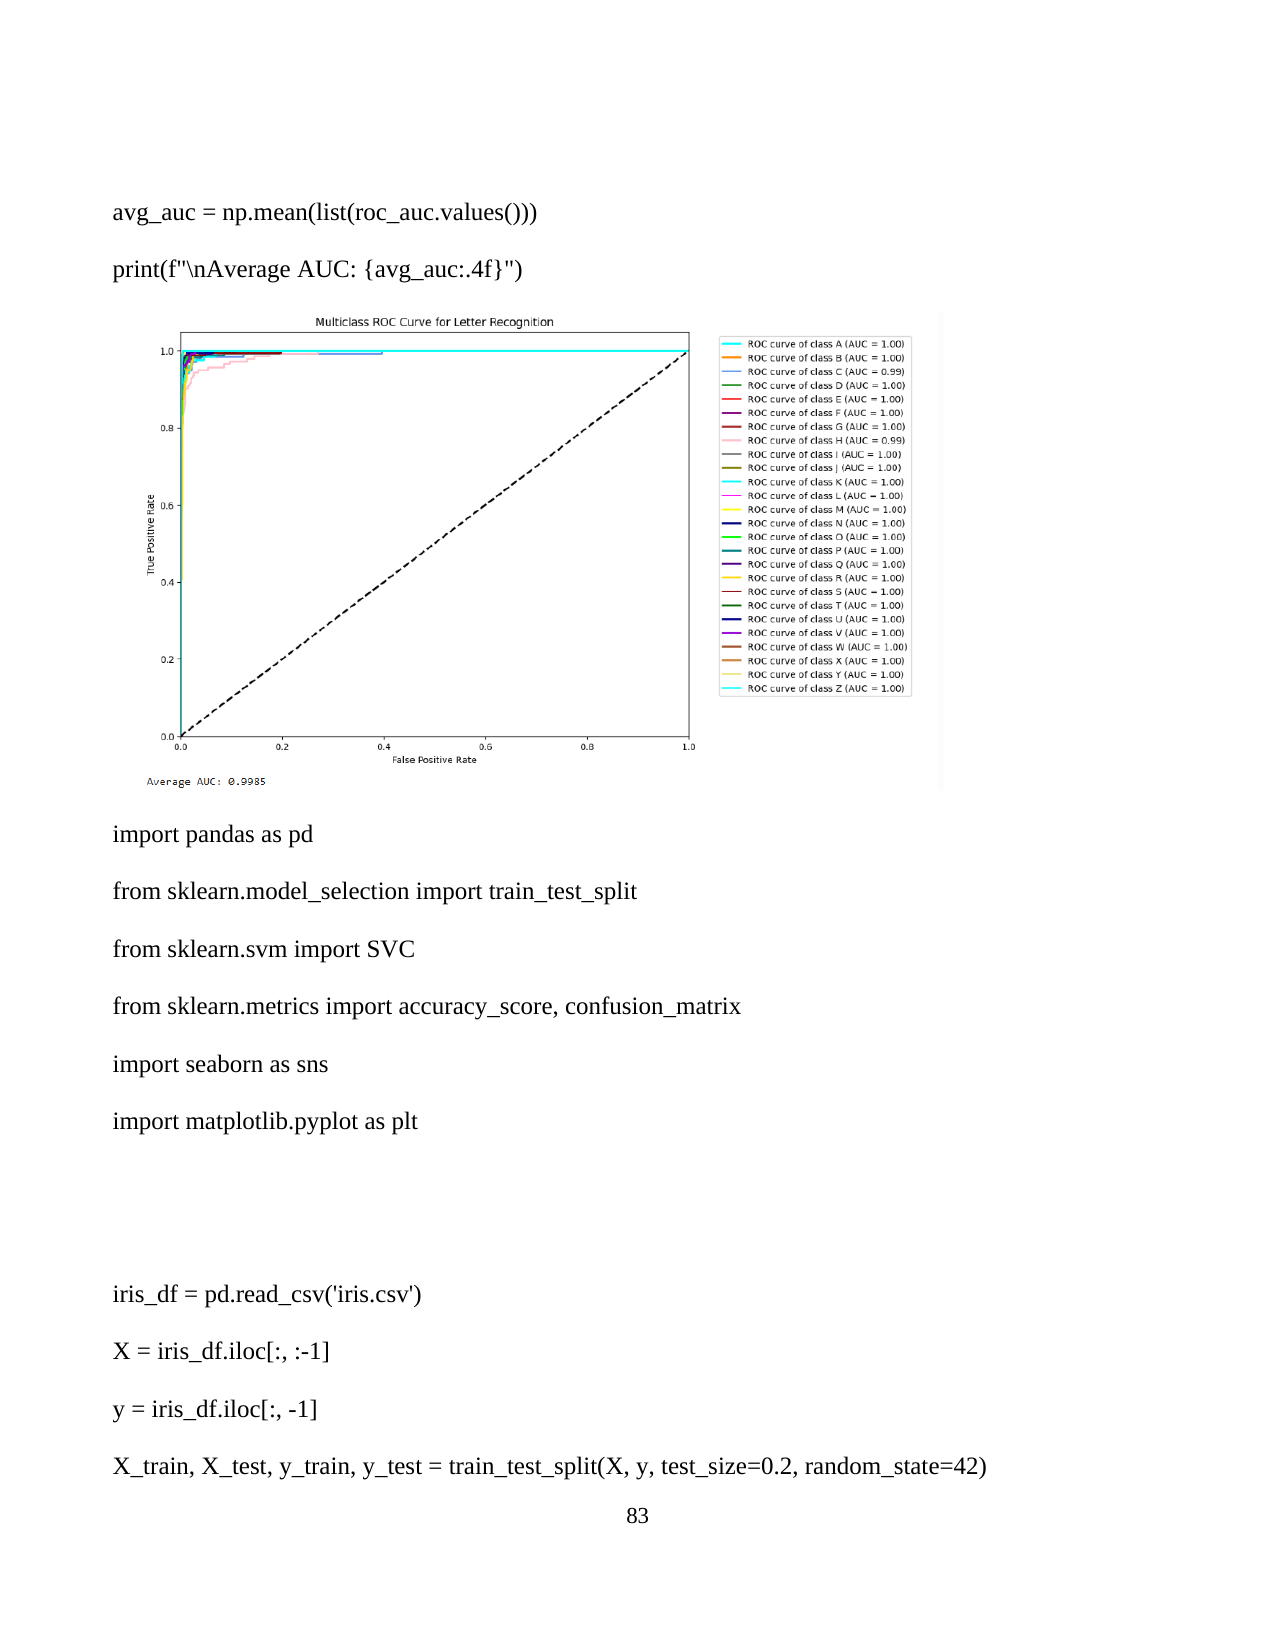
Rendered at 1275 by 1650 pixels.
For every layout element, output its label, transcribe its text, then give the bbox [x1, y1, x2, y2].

text X = iris_df.iloc[:, :-1] [112, 1336, 1162, 1365]
text import matplotlib.pyplot as plt [112, 1106, 1162, 1135]
text from sklearn.model_selection import train_test_split [112, 876, 1162, 905]
text y = iris_df.iloc[:, -1] [112, 1394, 1162, 1423]
text from sklearn.svm import SVC [112, 934, 1162, 963]
text X_train, X_test, y_train, y_test = train_test_split(X, y, test_size=0.2, random_state=42) [112, 1451, 1162, 1480]
text from sklearn.metrics import accuracy_score, confusion_matrix [112, 991, 1162, 1020]
text import pandas as pd [112, 819, 1162, 848]
text iris_df = pd.read_csv('iris.csv') [112, 1279, 1162, 1308]
text avg_auc = np.mean(list(roc_auc.values())) [112, 197, 1162, 226]
text import seaborn as sns [112, 1049, 1162, 1078]
picture [118, 312, 945, 791]
text print(f"\nAverage AUC: {avg_auc:.4f}") [112, 254, 1162, 283]
